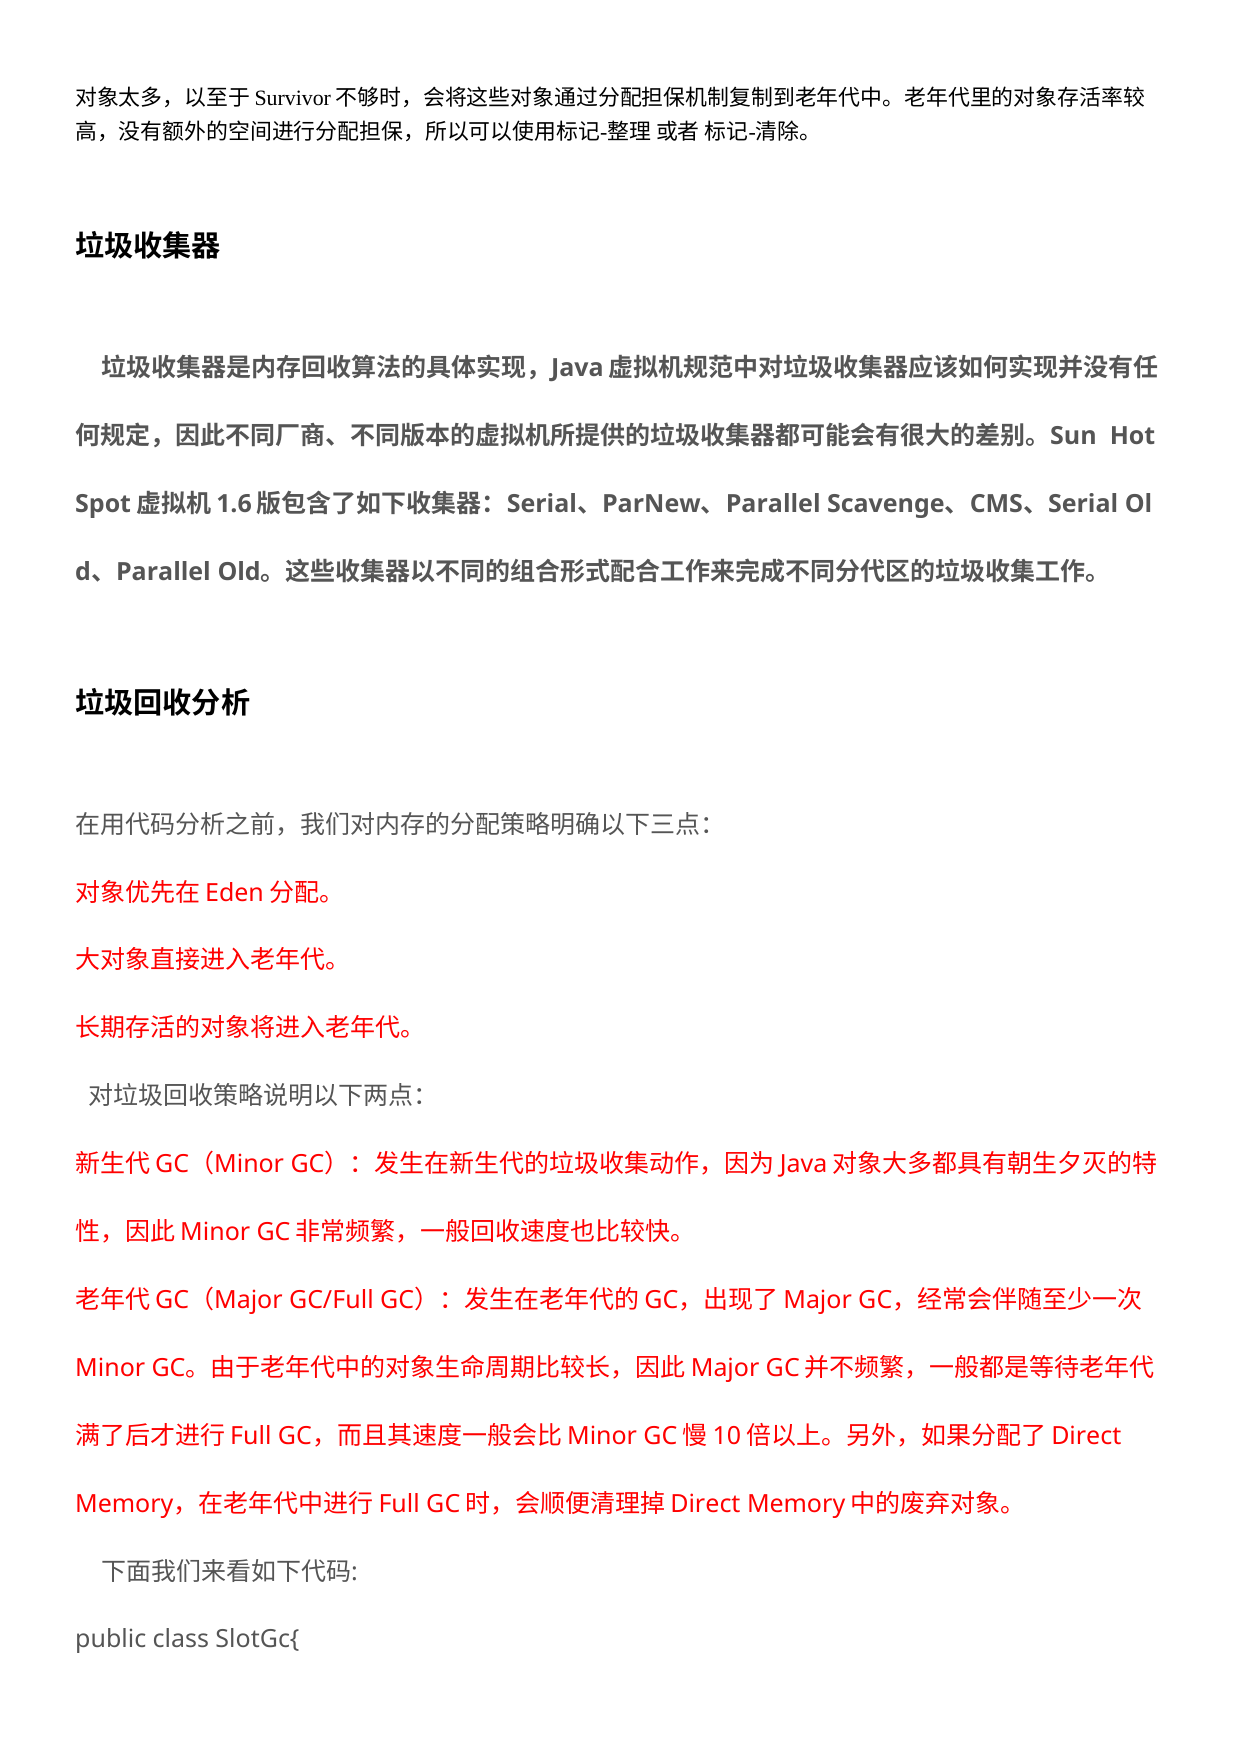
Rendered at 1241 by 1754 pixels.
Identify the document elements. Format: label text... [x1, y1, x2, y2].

text 在用代码分析之前，我们对内存的分配策略明确以下三点： [75, 788, 1165, 856]
text 对垃圾回收策略说明以下两点： [75, 1060, 1165, 1128]
subtitle 垃圾收集器 [75, 210, 1165, 278]
text 新生代GC（Minor GC）：发生在新生代的垃圾收集动作，因为Java对象大多都具有朝生夕灭的特性，因此Minor GC非常频繁，一般回收速度也比较快。 [75, 1128, 1165, 1264]
text 对象优先在Eden分配。 [75, 856, 1165, 924]
text 大对象直接进入老年代。 [75, 924, 1165, 992]
text 下面我们来看如下代码: [75, 1535, 1165, 1603]
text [75, 79, 1165, 147]
text 长期存活的对象将进入老年代。 [75, 992, 1165, 1060]
subtitle 垃圾回收分析 [75, 667, 1165, 734]
text public class SlotGc{ [75, 1603, 1165, 1671]
text 老年代GC（Major GC/Full GC）：发生在老年代的GC，出现了Major GC，经常会伴随至少一次Minor GC。由于老年代中的对象生命周期比较长，因此Major GC并不频繁，一般都是等待老年代满了后才进行Full GC，而且其速度一般会比Minor GC慢10倍以上。另外，如果分配了Direct Memory，在老年代中进行Full GC时，会顺便清理掉Direct Memory中的废弃对象。 [75, 1264, 1165, 1535]
text 垃圾收集器是内存回收算法的具体实现，Java虚拟机规范中对垃圾收集器应该如何实现并没有任何规定，因此不同厂商、不同版本的虚拟机所提供的垃圾收集器都可能会有很大的差别。Sun HotSpot虚拟机1.6版包含了如下收集器：Serial、ParNew、Parallel Scavenge、CMS、Serial Old、Parallel Old。这些收集器以不同的组合形式配合工作来完成不同分代区的垃圾收集工作。 [75, 332, 1165, 603]
